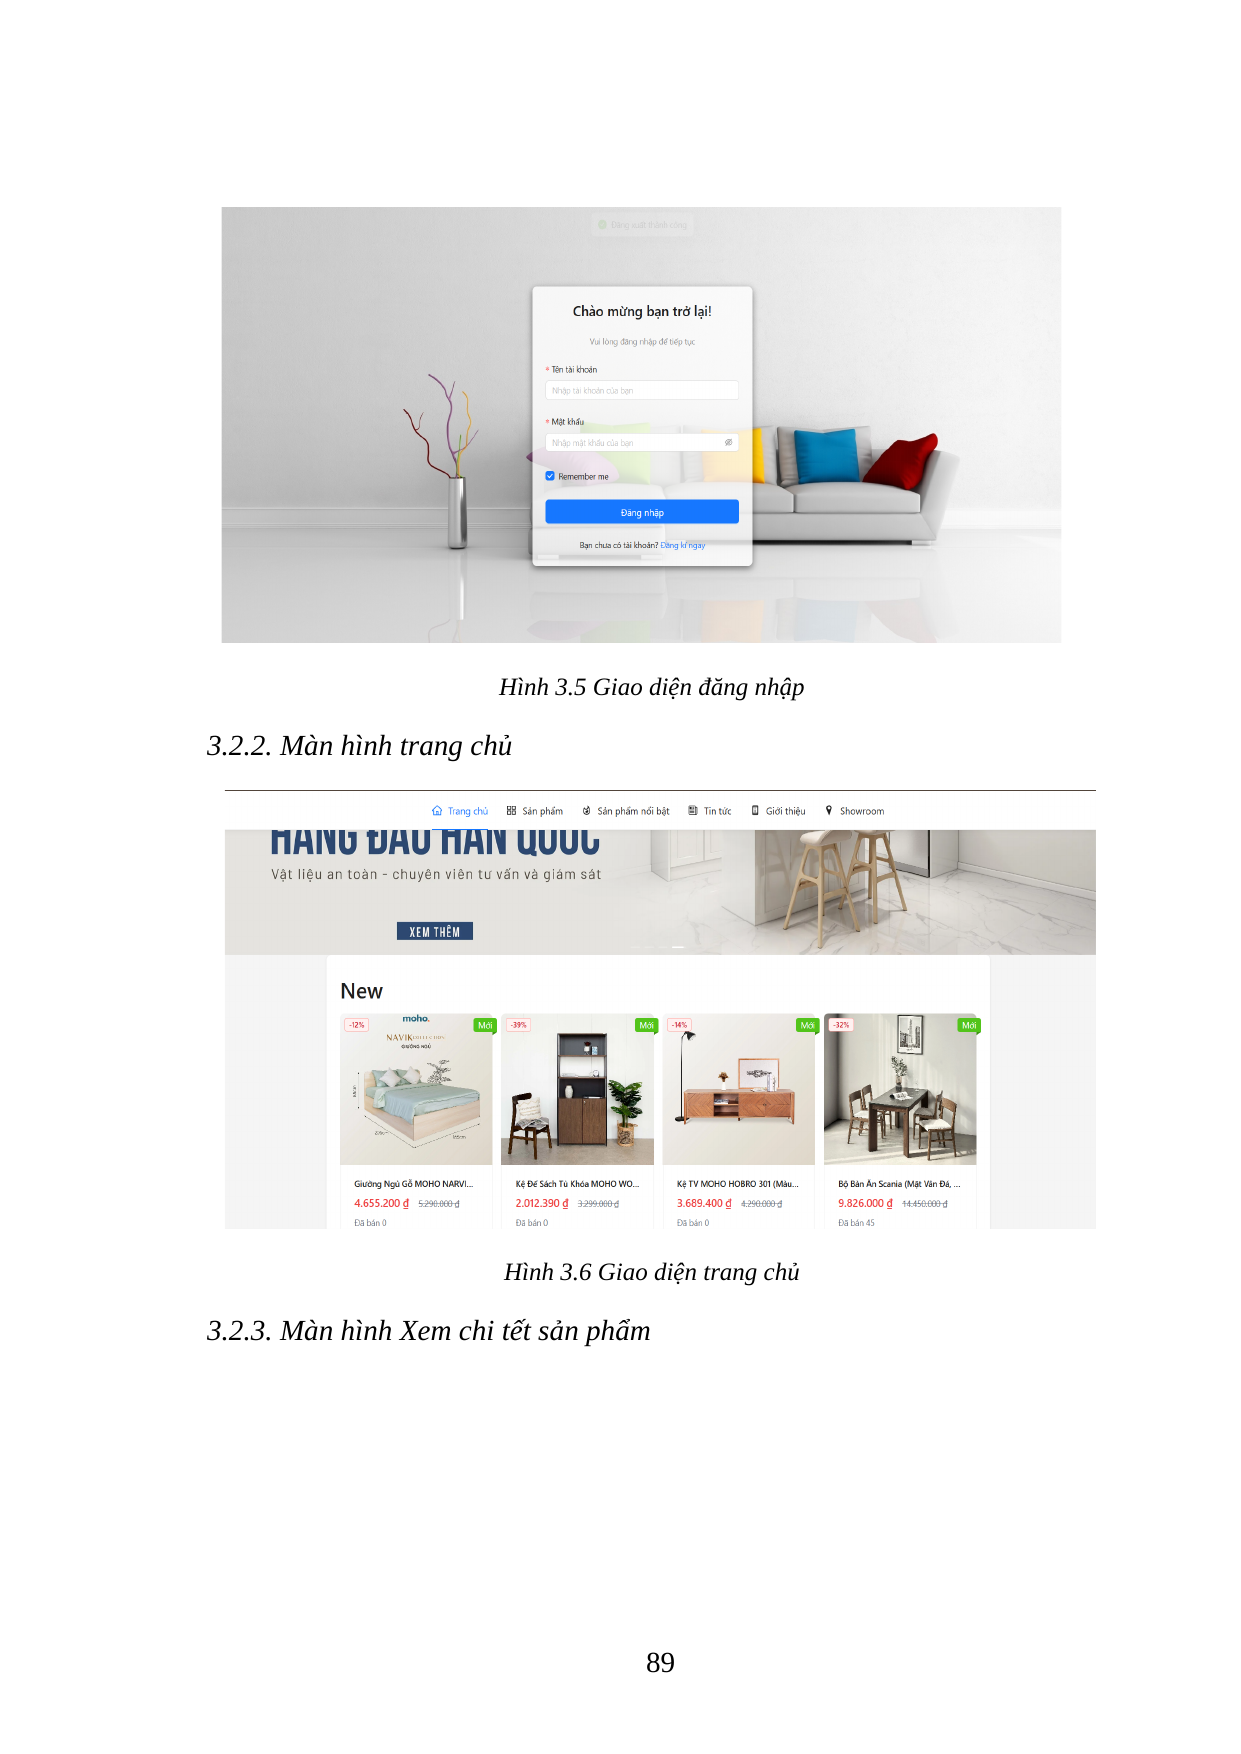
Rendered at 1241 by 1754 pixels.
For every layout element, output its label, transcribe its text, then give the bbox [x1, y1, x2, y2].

subtitle 3.2.2. Màn hình trang chủ [207, 728, 1099, 761]
text Hình 3.6 Giao diện trang chủ [207, 1257, 1099, 1286]
picture [224, 790, 1096, 1229]
picture [221, 207, 1062, 643]
text Hình 3.5 Giao diện đăng nhập [207, 672, 1099, 701]
subtitle 3.2.3. Màn hình Xem chi tết sản phẩm [207, 1313, 1099, 1347]
